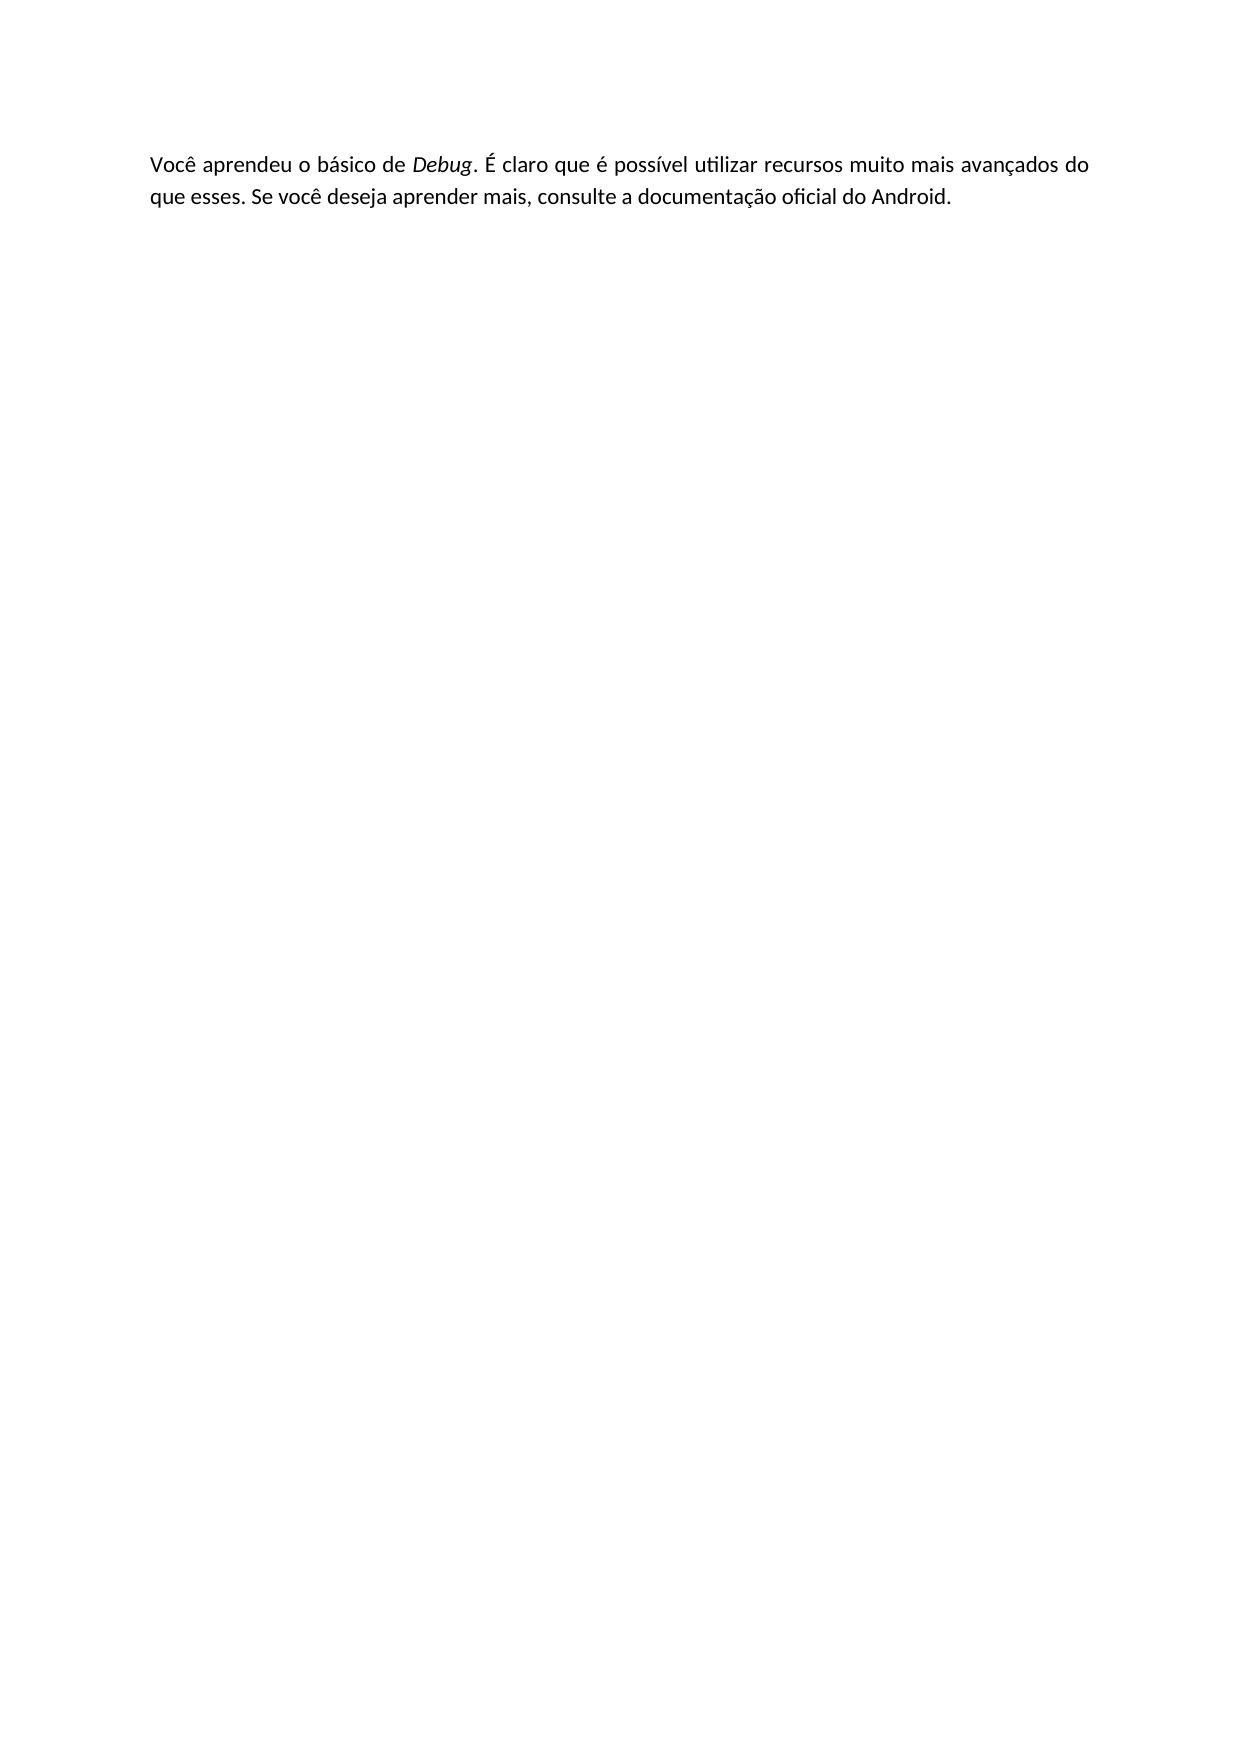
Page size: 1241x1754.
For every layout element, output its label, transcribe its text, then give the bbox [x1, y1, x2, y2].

text Você aprendeu o básico de Debug. É claro que é possível utilizar recursos muito mais avançados do que esses. Se você deseja aprender mais, consulte a documentação oficial do Android. [150, 150, 1090, 210]
